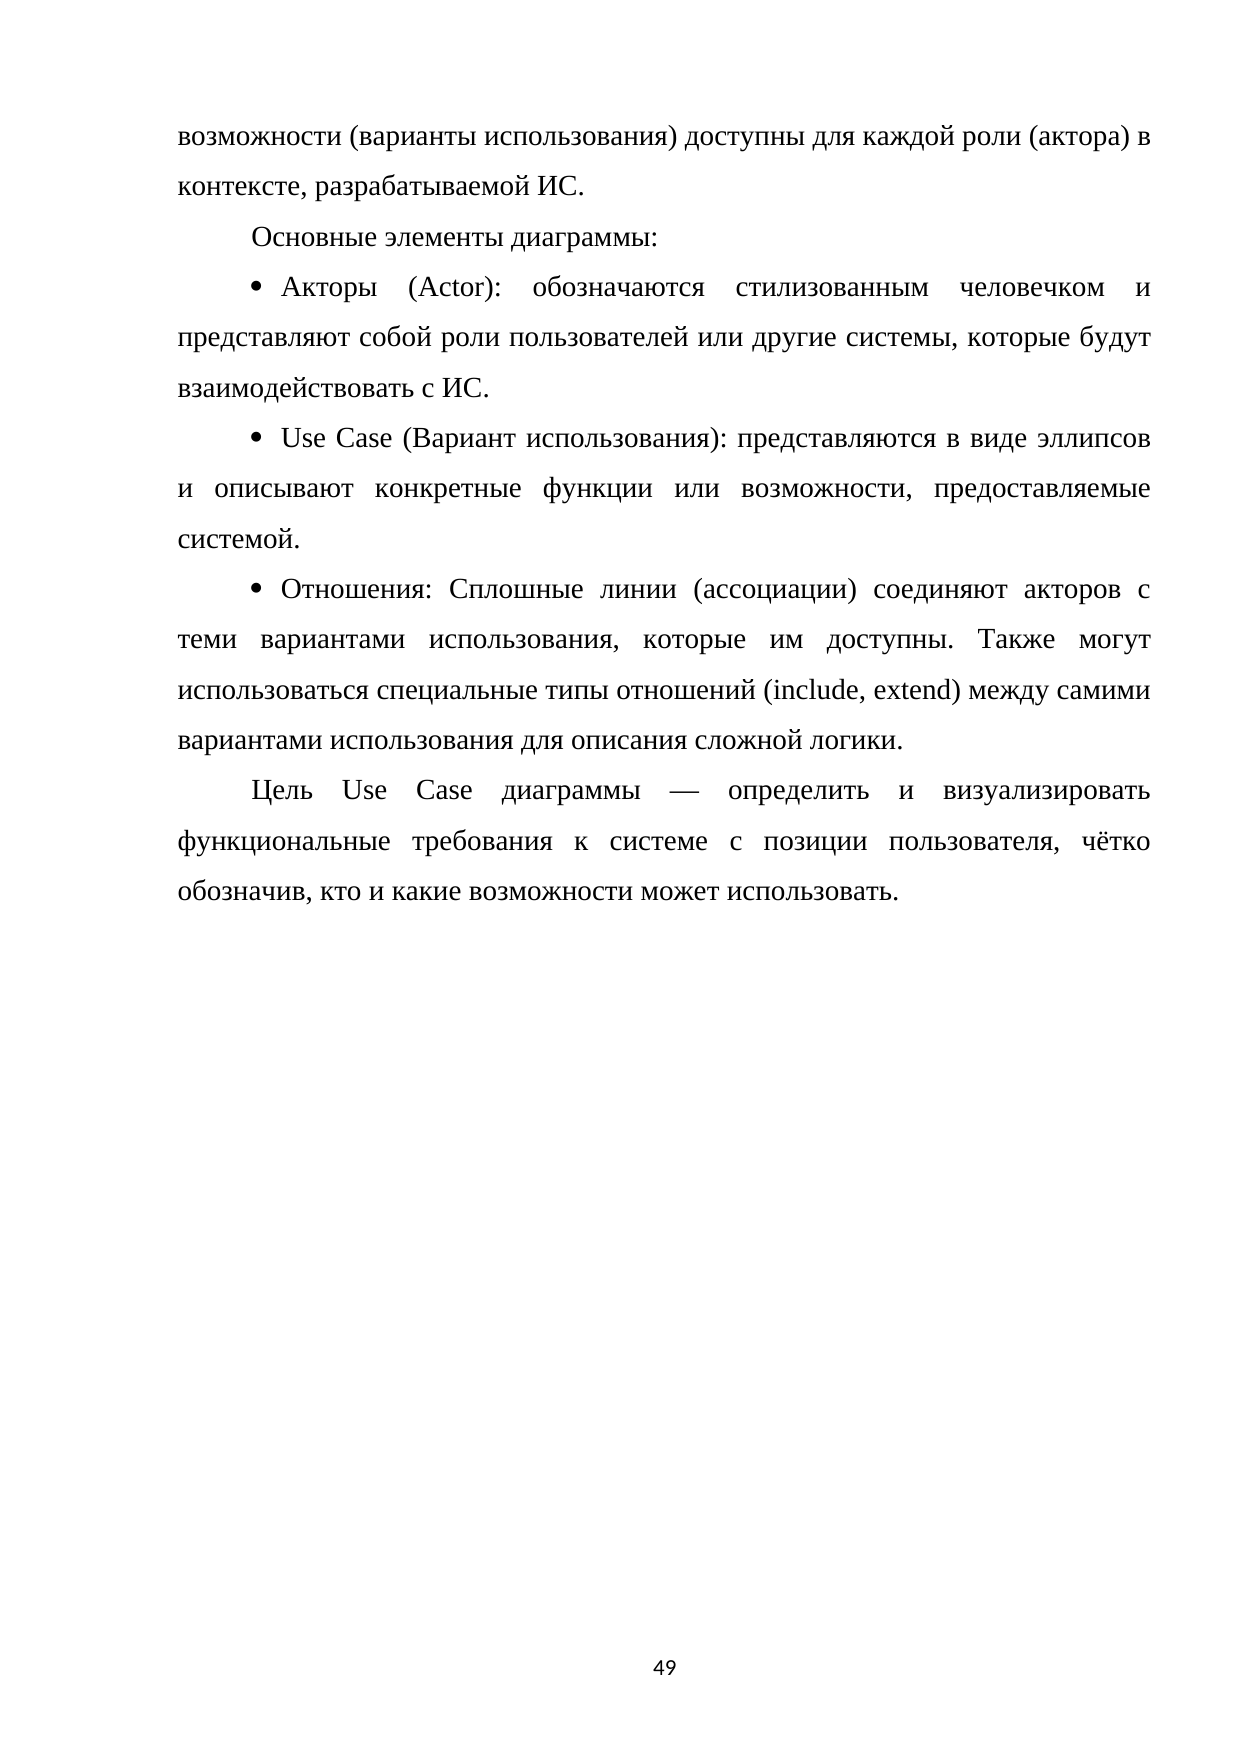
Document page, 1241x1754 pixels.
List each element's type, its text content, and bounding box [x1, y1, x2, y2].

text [177, 118, 1152, 202]
text Цель Use Case диаграммы — определить и визуализировать функциональные требования к системе с позиции пользователя, чётко обозначив, кто и какие возможности может использовать. [177, 772, 1152, 907]
list Use Case (Вариант использования): представляются в виде эллипсов и описывают конкретные функции или возможности, предоставляемые системой. [177, 420, 1152, 554]
list Отношения: Сплошные линии (ассоциации) соединяют акторов с теми вариантами использования, которые им доступны. Также могут использоваться специальные типы отношений (include, extend) между самими вариантами использования для описания сложной логики. [177, 571, 1152, 756]
list Акторы (Actor): обозначаются стилизованным человечком и представляют собой роли пользователей или другие системы, которые будут взаимодействовать с ИС. [177, 269, 1152, 403]
text Основные элементы диаграммы: [177, 219, 1152, 252]
